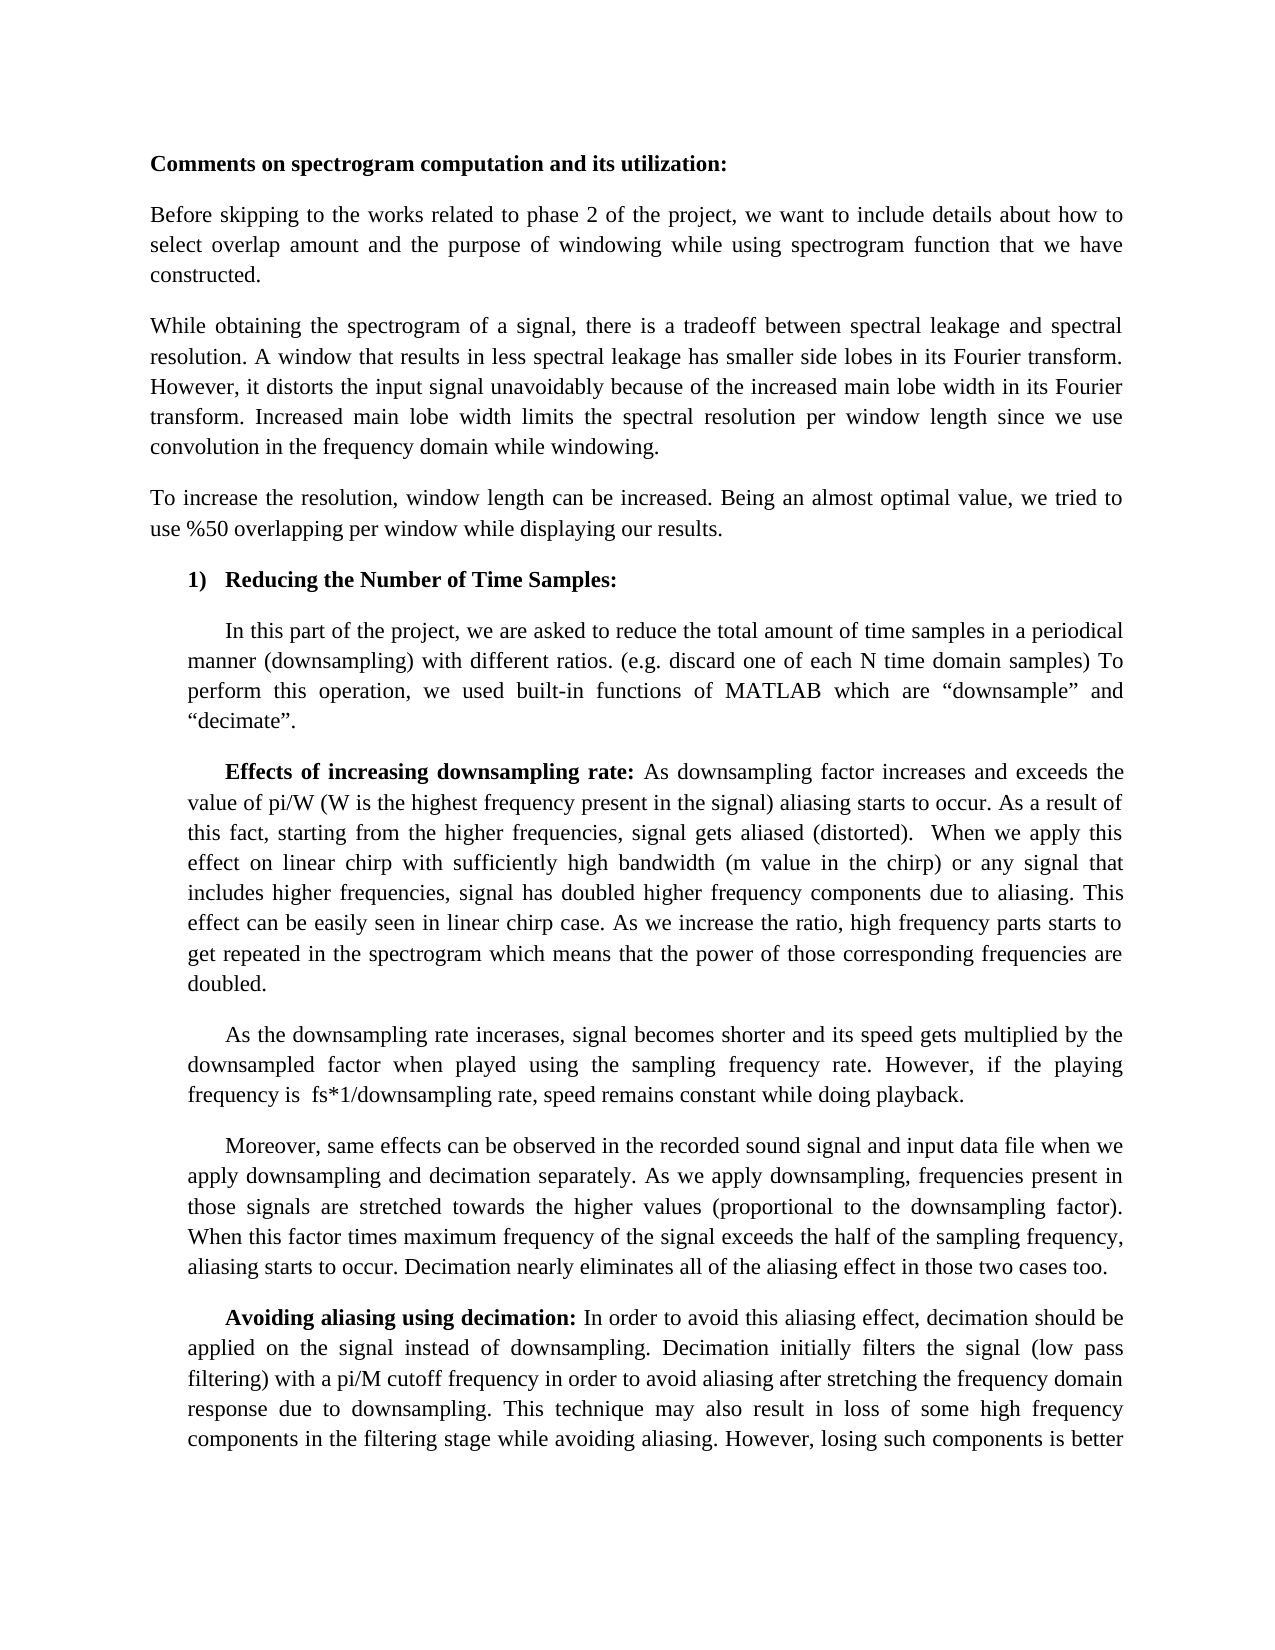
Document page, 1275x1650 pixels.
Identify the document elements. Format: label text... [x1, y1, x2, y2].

list Reducing the Number of Time Samples: [187, 566, 1125, 592]
text As the downsampling rate incerases, signal becomes shorter and its speed gets multiplied by the downsampled factor when played using the sampling frequency rate. However, if the playing frequency is fs*1/downsampling rate, speed remains constant while doing playback. [187, 1021, 1125, 1108]
text Before skipping to the works related to phase 2 of the project, we want to include details about how to select overlap amount and the purpose of windowing while using spectrogram function that we have constructed. [150, 201, 1125, 288]
text Comments on spectrogram computation and its utilization: [150, 150, 1125, 176]
text To increase the resolution, window length can be increased. Being an almost optimal value, we tried to use %50 overlapping per window while displaying our results. [150, 484, 1125, 541]
text Effects of increasing downsampling rate: As downsampling factor increases and exceeds the value of pi/W (W is the highest frequency present in the signal) aliasing starts to occur. As a result of this fact, starting from the higher frequencies, signal gets aliased (distorted). When we apply this effect on linear chirp with sufficiently high bandwidth (m value in the chirp) or any signal that includes higher frequencies, signal has doubled higher frequency components due to aliasing. This effect can be easily seen in linear chirp case. As we increase the ratio, high frequency parts starts to get repeated in the spectrogram which means that the power of those corresponding frequencies are doubled. [187, 758, 1125, 996]
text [187, 1304, 1125, 1451]
text While obtaining the spectrogram of a signal, there is a tradeoff between spectral leakage and spectral resolution. A window that results in less spectral leakage has smaller side lobes in its Fourier transform. However, it distorts the input signal unavoidably because of the increased main lobe width in its Fourier transform. Increased main lobe width limits the spectral resolution per window length since we use convolution in the frequency domain while windowing. [150, 312, 1125, 460]
text In this part of the project, we are asked to reduce the total amount of time samples in a periodical manner (downsampling) with different ratios. (e.g. discard one of each N time domain samples) To perform this operation, we used built-in functions of MATLAB which are “downsample” and “decimate”. [187, 617, 1125, 734]
text Moreover, same effects can be observed in the recorded sound signal and input data file when we apply downsampling and decimation separately. As we apply downsampling, frequencies present in those signals are stretched towards the higher values (proportional to the downsampling factor). When this factor times maximum frequency of the signal exceeds the half of the sampling frequency, aliasing starts to occur. Decimation nearly eliminates all of the aliasing effect in those two cases too. [187, 1132, 1125, 1279]
